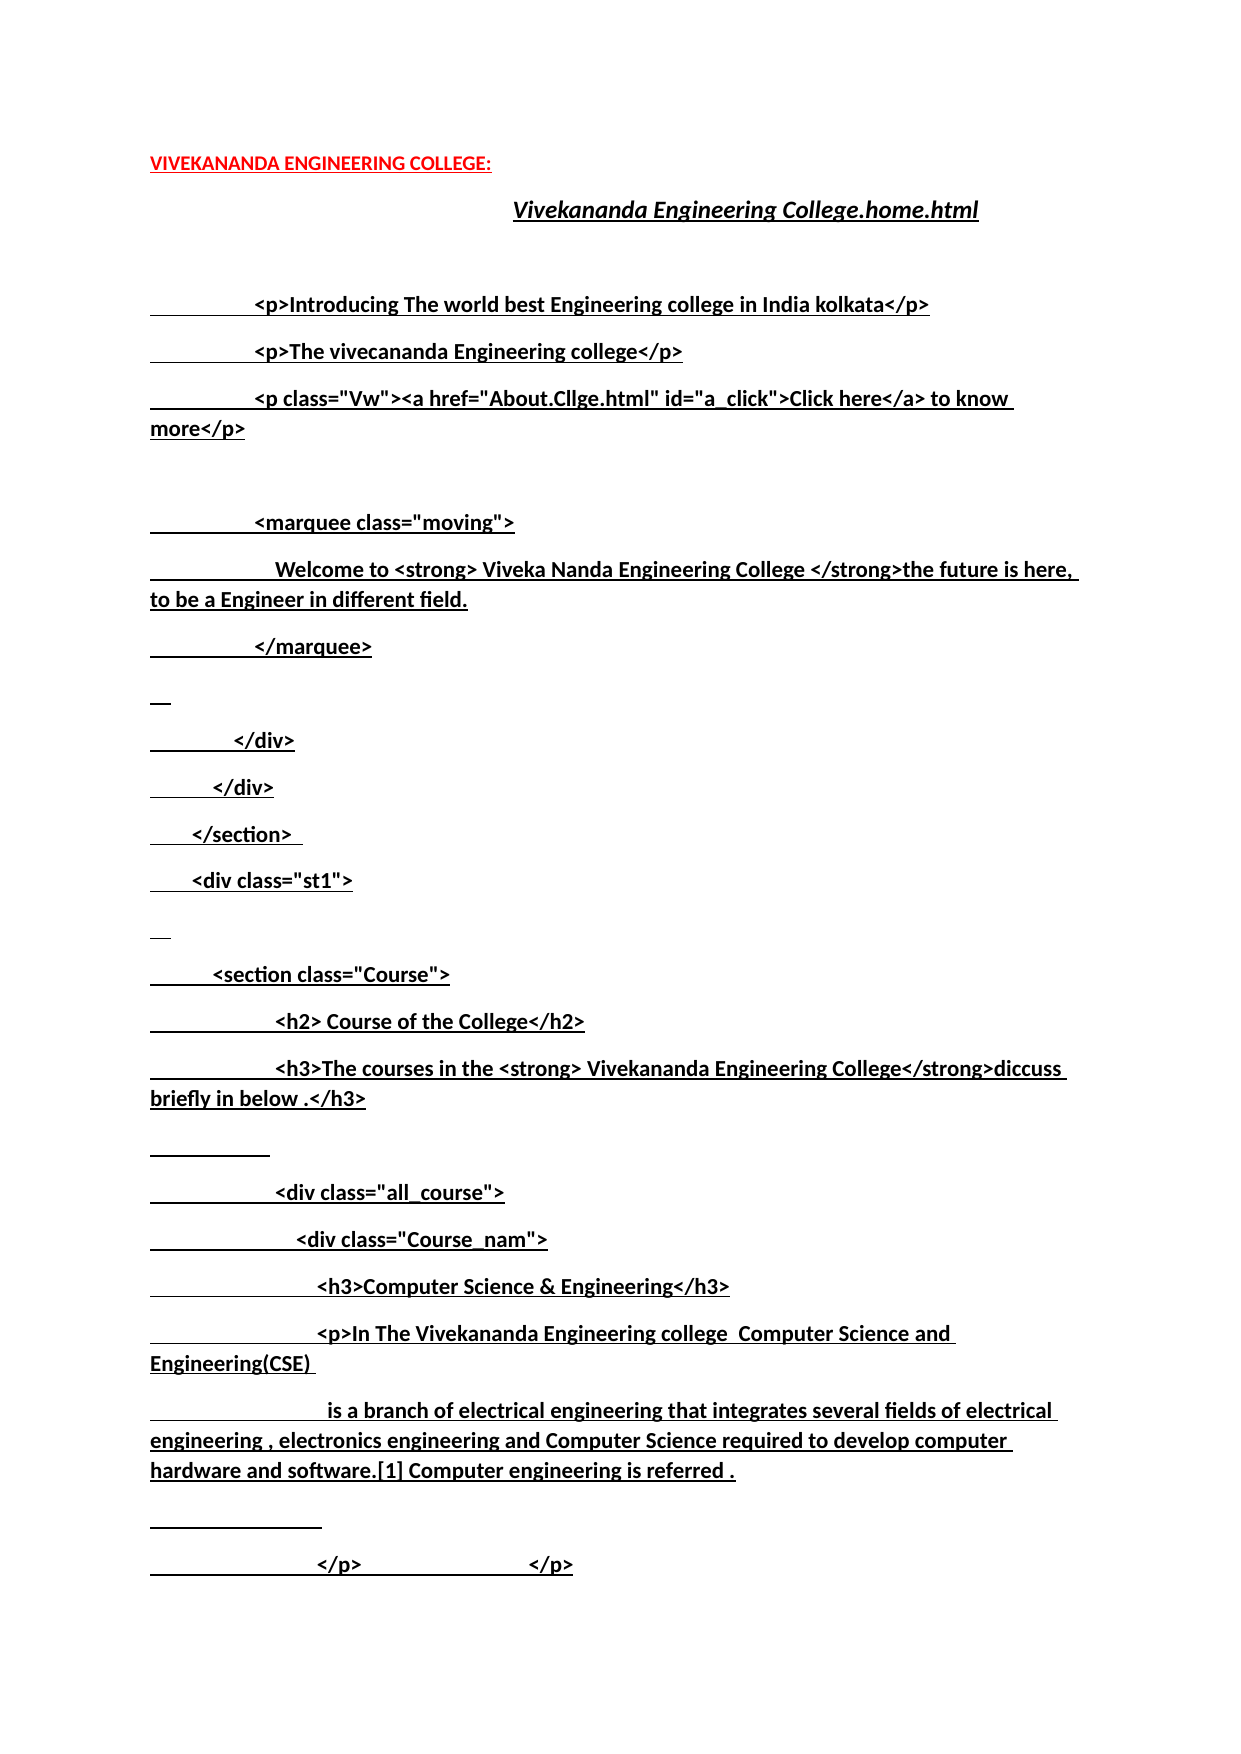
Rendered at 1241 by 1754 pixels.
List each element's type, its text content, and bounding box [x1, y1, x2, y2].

text </section> [150, 820, 1090, 848]
text Vivekananda Engineering College.home.html [150, 194, 1090, 224]
text </div> [150, 773, 1090, 801]
text <div class="Course_nam"> [150, 1225, 1090, 1253]
text Welcome to <strong> Viveka Nanda Engineering College </strong>the future is here, to be a Engineer in different field. [150, 555, 1090, 613]
text <section class="Course"> [150, 960, 1090, 988]
text <p>In The Vivekananda Engineering college Computer Science and Engineering(CSE) [150, 1319, 1090, 1377]
text <p class="Vw"><a href="About.Cllge.html" id="a_click">Click here</a> to know more</p> [150, 384, 1090, 442]
text is a branch of electrical engineering that integrates several fields of electrical engineering , electronics engineering and Computer Science required to develop computer hardware and software.[1] Computer engineering is referred . [150, 1396, 1090, 1484]
text </p> </p> [150, 1550, 1090, 1578]
text <div class="st1"> [150, 867, 1090, 894]
text <h2> Course of the College</h2> [150, 1007, 1090, 1035]
text <h3>Computer Science & Engineering</h3> [150, 1272, 1090, 1300]
text <h3>The courses in the <strong> Vivekananda Engineering College</strong>diccuss briefly in below .</h3> [150, 1054, 1090, 1112]
text <p>The vivecananda Engineering college</p> [150, 337, 1090, 365]
text <div class="all_course"> [150, 1178, 1090, 1206]
text <marquee class="moving"> [150, 508, 1090, 536]
text VIVEKANANDA ENGINEERING COLLEGE: [150, 150, 1090, 175]
text </div> [150, 726, 1090, 754]
text <p>Introducing The world best Engineering college in India kolkata</p> [150, 291, 1090, 318]
text </marquee> [150, 632, 1090, 660]
